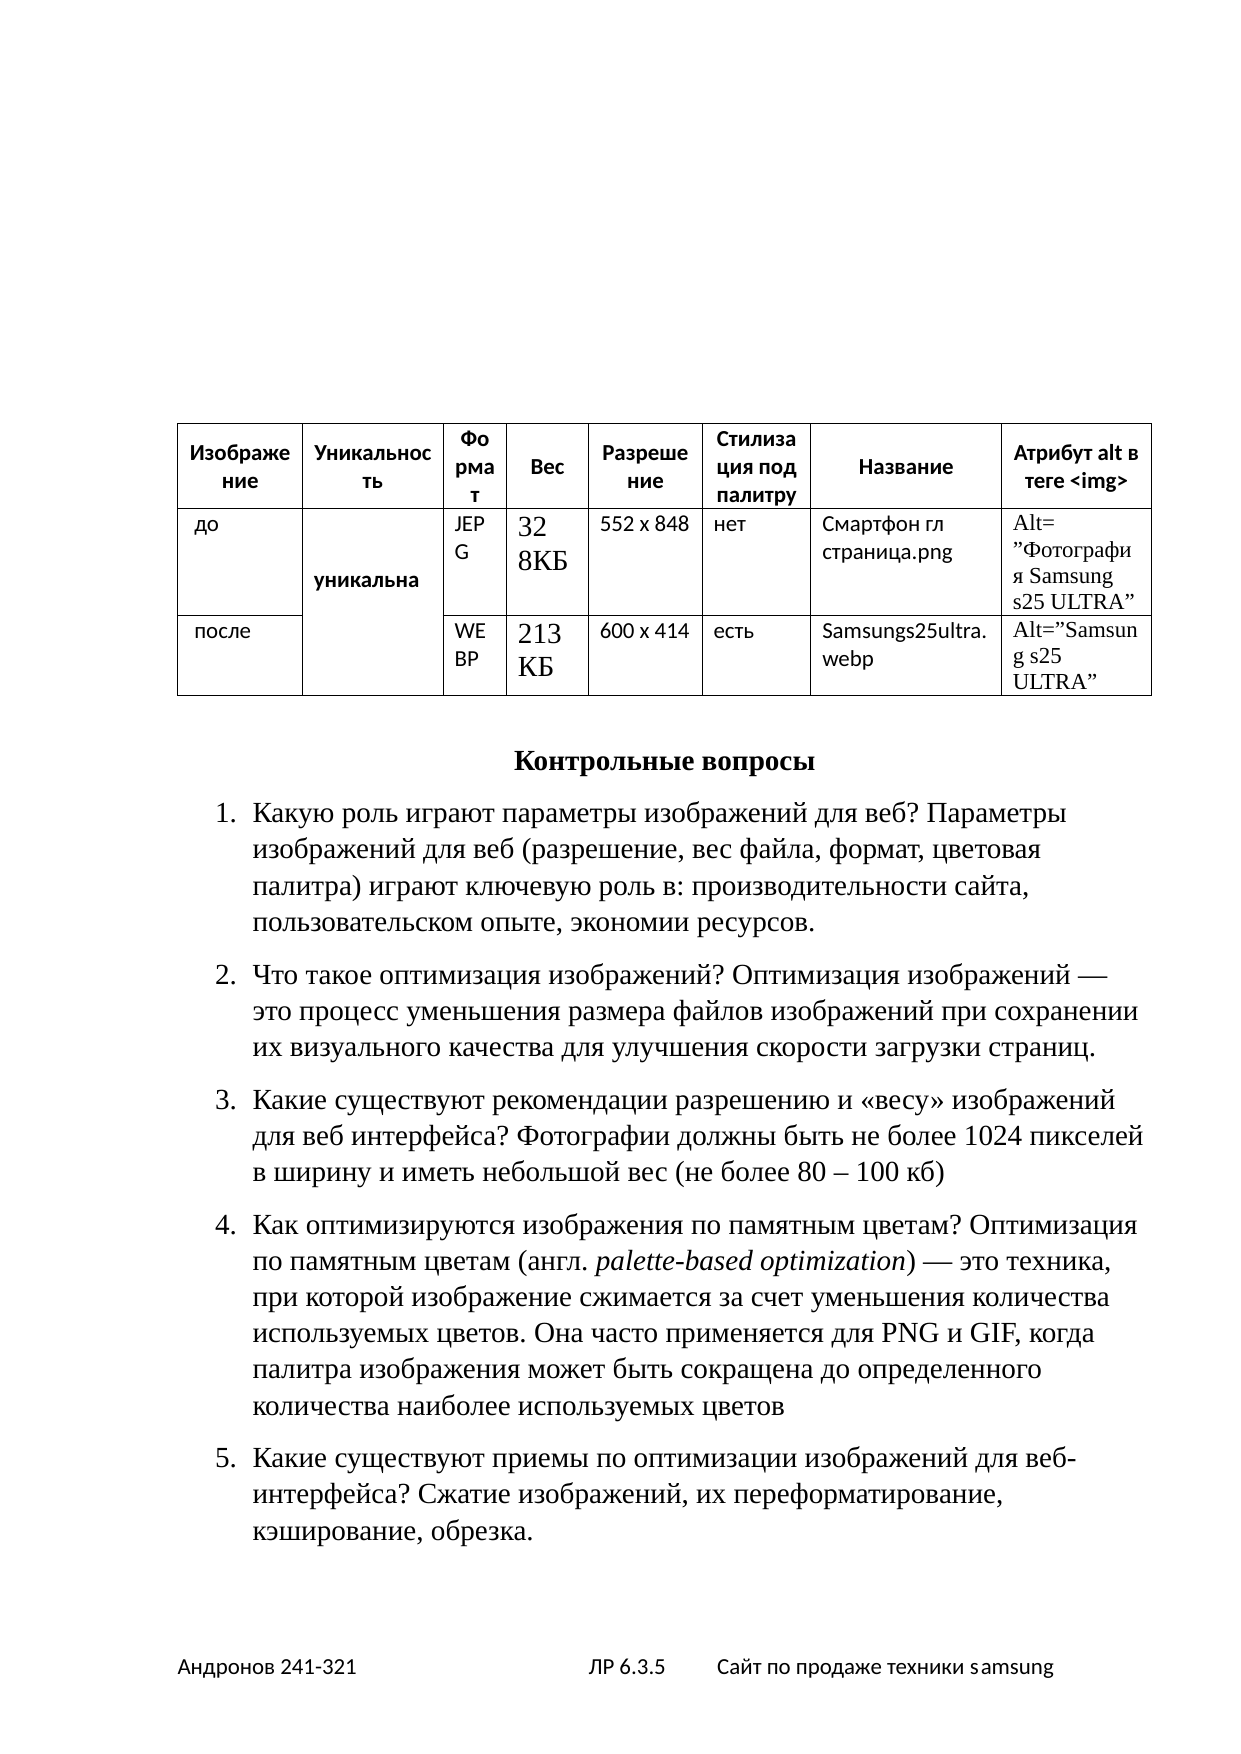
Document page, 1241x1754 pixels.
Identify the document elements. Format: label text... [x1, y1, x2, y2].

table_header Вес [507, 424, 588, 508]
table_cell Alt=”Samsung s25 ULTRA” [1002, 616, 1151, 695]
list Какую роль играют параметры изображений для веб? Параметры изображений для веб (разрешение, вес файла, формат, цветовая палитра) играют ключевую роль в: производительности сайта, пользовательском опыте, экономии ресурсов. [215, 796, 1152, 937]
table_cell 328КБ [507, 509, 588, 615]
table_header Атрибут alt в теге <img> [1002, 424, 1151, 508]
table_header Уникальность [303, 424, 443, 508]
table_cell до [178, 509, 302, 615]
table_header Стилизация под палитру [703, 424, 810, 508]
table_cell Смартфон гл страница.png [811, 509, 1001, 615]
table_cell уникальна [303, 509, 443, 695]
table_cell есть [703, 616, 810, 695]
table_cell после [178, 616, 302, 695]
text Контрольные вопросы [177, 743, 1152, 776]
table_cell 213КБ [507, 616, 588, 695]
table_cell JEPG [444, 509, 506, 615]
table_cell WEBP [444, 616, 506, 695]
list Какие существуют приемы по оптимизации изображений для веб-интерфейса? Сжатие изображений, их переформатирование, кэширование, обрезка. [215, 1441, 1152, 1546]
table_header Название [811, 424, 1001, 508]
list Что такое оптимизация изображений? Оптимизация изображений — это процесс уменьшения размера файлов изображений при сохранении их визуального качества для улучшения скорости загрузки страниц. [215, 957, 1152, 1063]
table_cell Samsungs25ultra.webp [811, 616, 1001, 695]
table_cell Alt=”Фотография Samsung s25 ULTRA” [1002, 509, 1151, 615]
list Какие существуют рекомендации разрешению и «весу» изображений для веб интерфейса? Фотографии должны быть не более 1024 пикселей в ширину и иметь небольшой вес (не более 80 – 100 кб) [215, 1082, 1152, 1188]
list Как оптимизируются изображения по памятным цветам? Оптимизация по памятным цветам (англ. palette-based optimization) — это техника, при которой изображение сжимается за счет уменьшения количества используемых цветов. Она часто применяется для PNG и GIF, когда палитра изображения может быть сокращена до определенного количества наиболее используемых цветов [215, 1207, 1152, 1421]
table_header Разрешение [589, 424, 702, 508]
table_header Изображение [178, 424, 302, 508]
table_cell 552 x 848 [589, 509, 702, 615]
table_cell 600 x 414 [589, 616, 702, 695]
table_cell нет [703, 509, 810, 615]
table_header Формат [444, 424, 506, 508]
